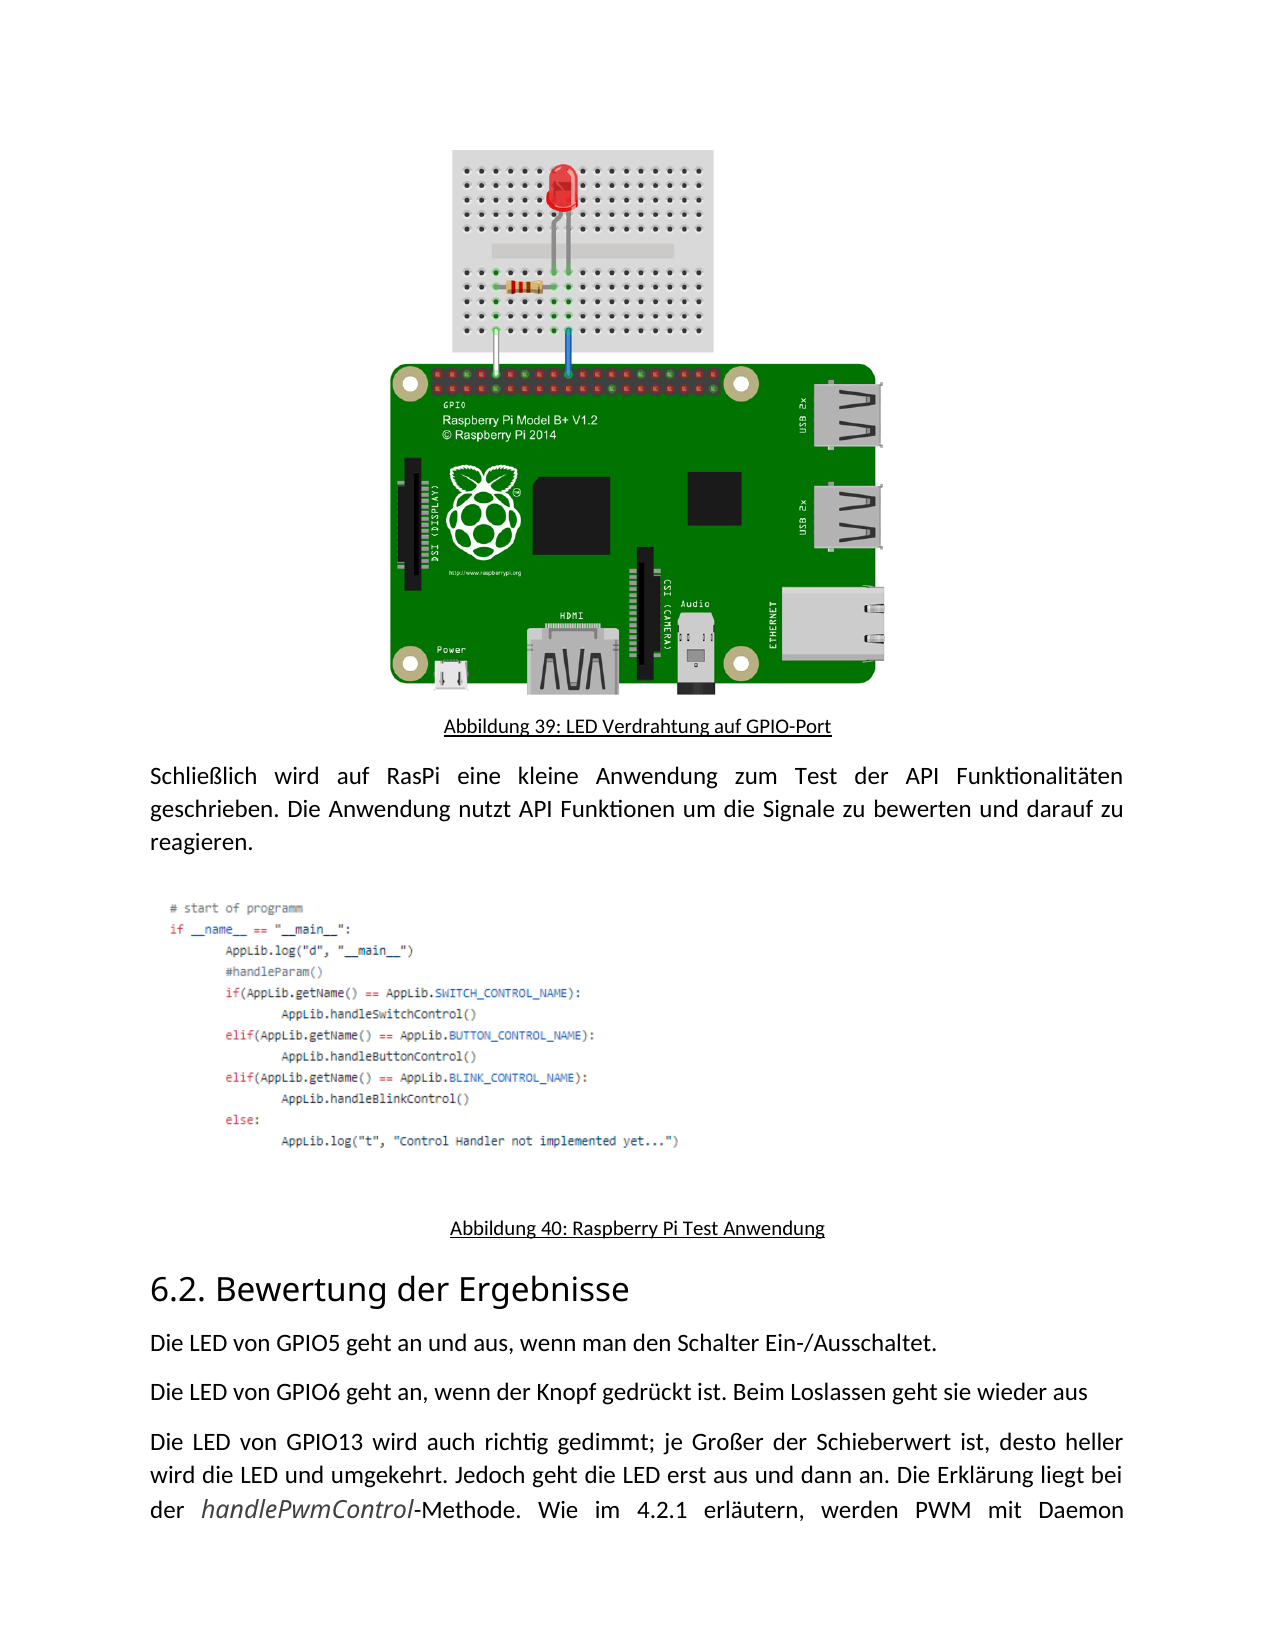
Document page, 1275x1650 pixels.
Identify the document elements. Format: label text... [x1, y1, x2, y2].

picture [150, 875, 1125, 1196]
text Abbildung 39: LED Verdrahtung auf GPIO-Port [150, 714, 1125, 739]
text Die LED von GPIO6 geht an, wenn der Knopf gedrückt ist. Beim Loslassen geht sie wieder aus [150, 1376, 1125, 1407]
text Schließlich wird auf RasPi eine kleine Anwendung zum Test der API Funktionalitäten geschrieben. Die Anwendung nutzt API Funktionen um die Signale zu bewerten und darauf zu reagieren. [150, 760, 1125, 856]
picture [390, 150, 885, 695]
text Die LED von GPIO5 geht an und aus, wenn man den Schalter Ein-/Ausschaltet. [150, 1327, 1125, 1357]
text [150, 1426, 1125, 1526]
text Abbildung 40: Raspberry Pi Test Anwendung [150, 1215, 1125, 1240]
subtitle Bewertung der Ergebnisse [150, 1265, 1125, 1311]
